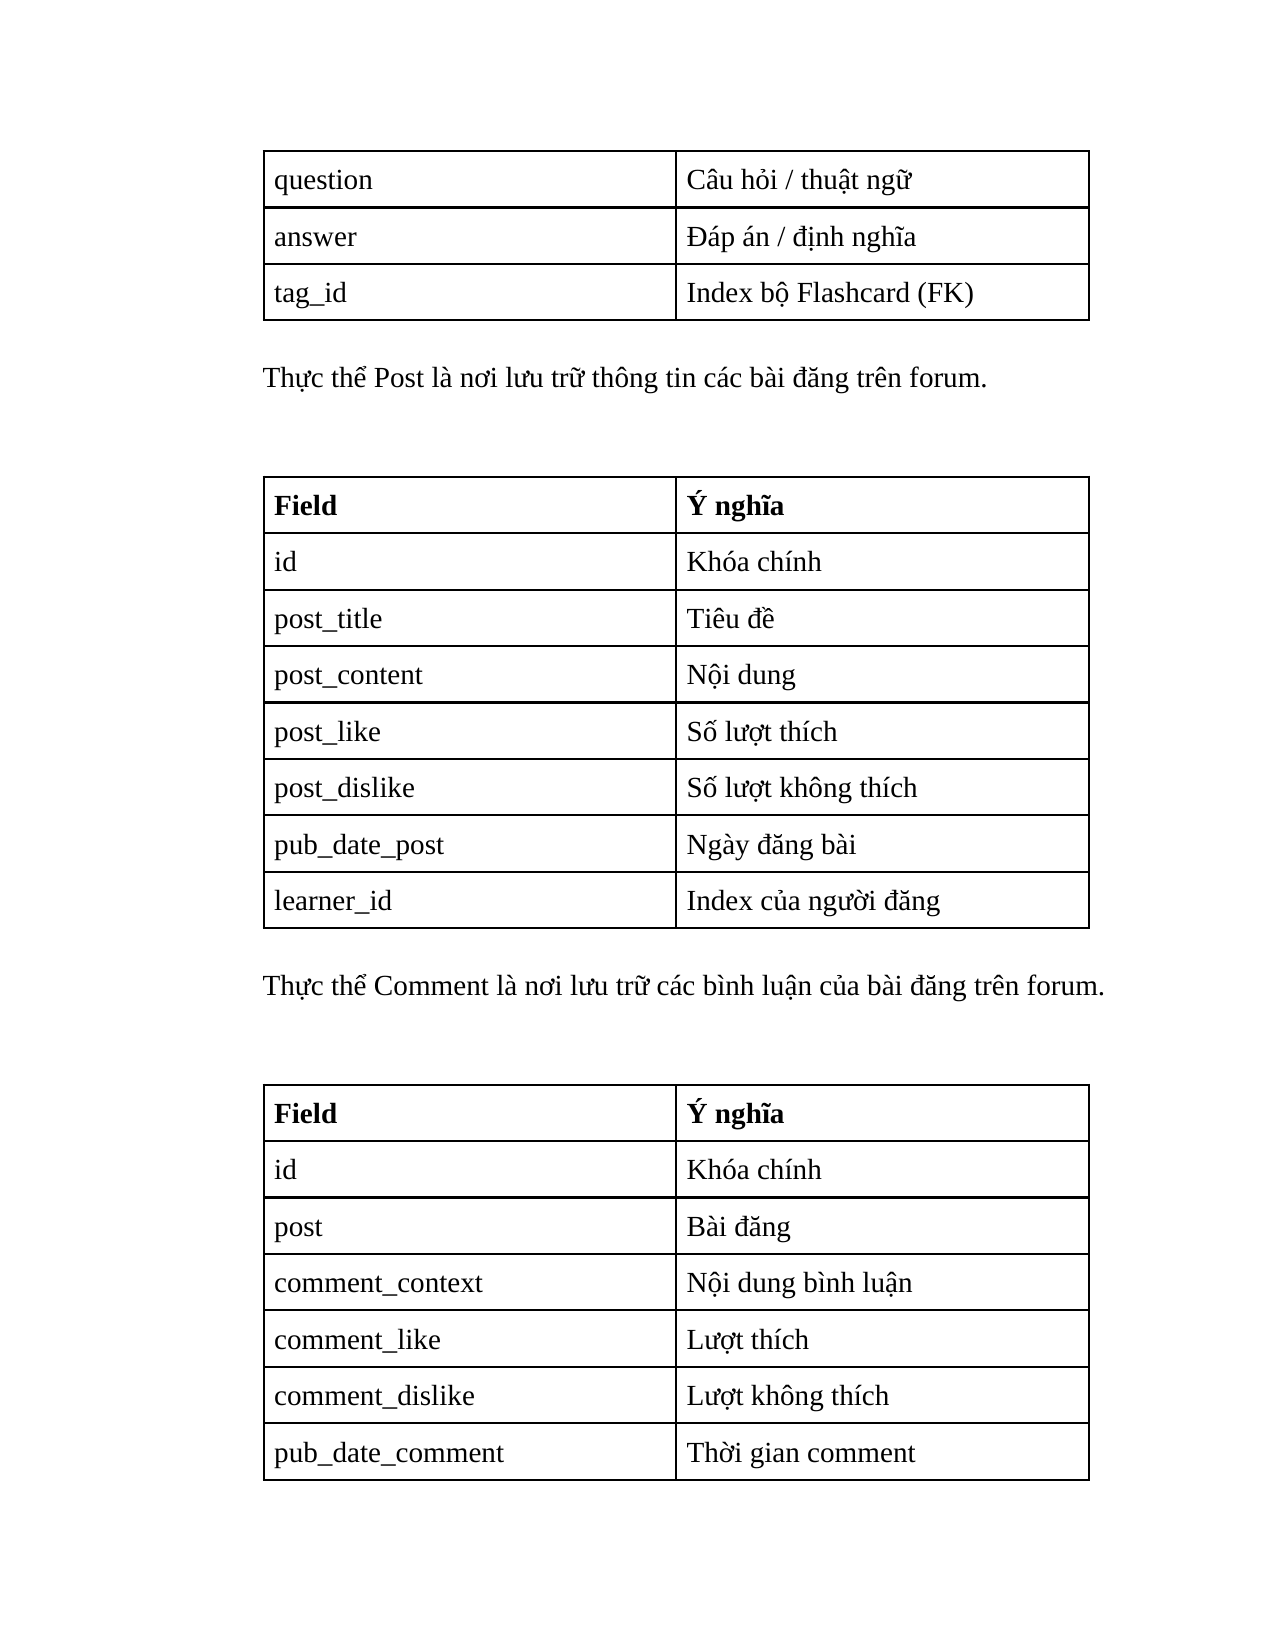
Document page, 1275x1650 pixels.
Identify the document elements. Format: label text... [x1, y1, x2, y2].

text Thực thể Comment là nơi lưu trữ các bình luận của bài đăng trên forum. [262, 968, 1125, 1001]
table_cell Bài đăng [677, 1199, 1088, 1253]
table_cell tag_id [265, 265, 675, 319]
table_cell Lượt không thích [677, 1368, 1088, 1422]
table_cell comment_dislike [265, 1368, 675, 1422]
table_cell learner_id [265, 873, 675, 927]
table_cell pub_date_post [265, 816, 675, 871]
table_cell comment_context [265, 1255, 675, 1309]
table_cell post_like [265, 704, 675, 758]
table_cell Đáp án / định nghĩa [677, 209, 1088, 263]
table_cell question [265, 152, 675, 206]
table_cell Nội dung [677, 647, 1088, 701]
table_header Ý nghĩa [677, 478, 1088, 532]
table_cell Index bộ Flashcard (FK) [677, 265, 1088, 319]
table_cell post_title [265, 591, 675, 645]
table_cell pub_date_comment [265, 1424, 675, 1479]
table_cell Khóa chính [677, 534, 1088, 588]
table_cell Lượt thích [677, 1311, 1088, 1366]
table_cell Ngày đăng bài [677, 816, 1088, 871]
table_cell Tiêu đề [677, 591, 1088, 645]
table_cell Khóa chính [677, 1142, 1088, 1196]
table_cell Câu hỏi / thuật ngữ [677, 152, 1088, 206]
table_cell Thời gian comment [677, 1424, 1088, 1479]
table_cell post_content [265, 647, 675, 701]
table_cell post [265, 1199, 675, 1253]
table_cell Số lượt thích [677, 704, 1088, 758]
table_cell Số lượt không thích [677, 760, 1088, 814]
table_cell id [265, 1142, 675, 1196]
text Thực thể Post là nơi lưu trữ thông tin các bài đăng trên forum. [262, 360, 1125, 393]
table_header Ý nghĩa [677, 1086, 1088, 1140]
table_cell comment_like [265, 1311, 675, 1366]
table_cell Nội dung bình luận [677, 1255, 1088, 1309]
table_cell id [265, 534, 675, 588]
table_cell post_dislike [265, 760, 675, 814]
table_cell Index của người đăng [677, 873, 1088, 927]
table_cell answer [265, 209, 675, 263]
table_header Field [265, 478, 675, 532]
table_header Field [265, 1086, 675, 1140]
